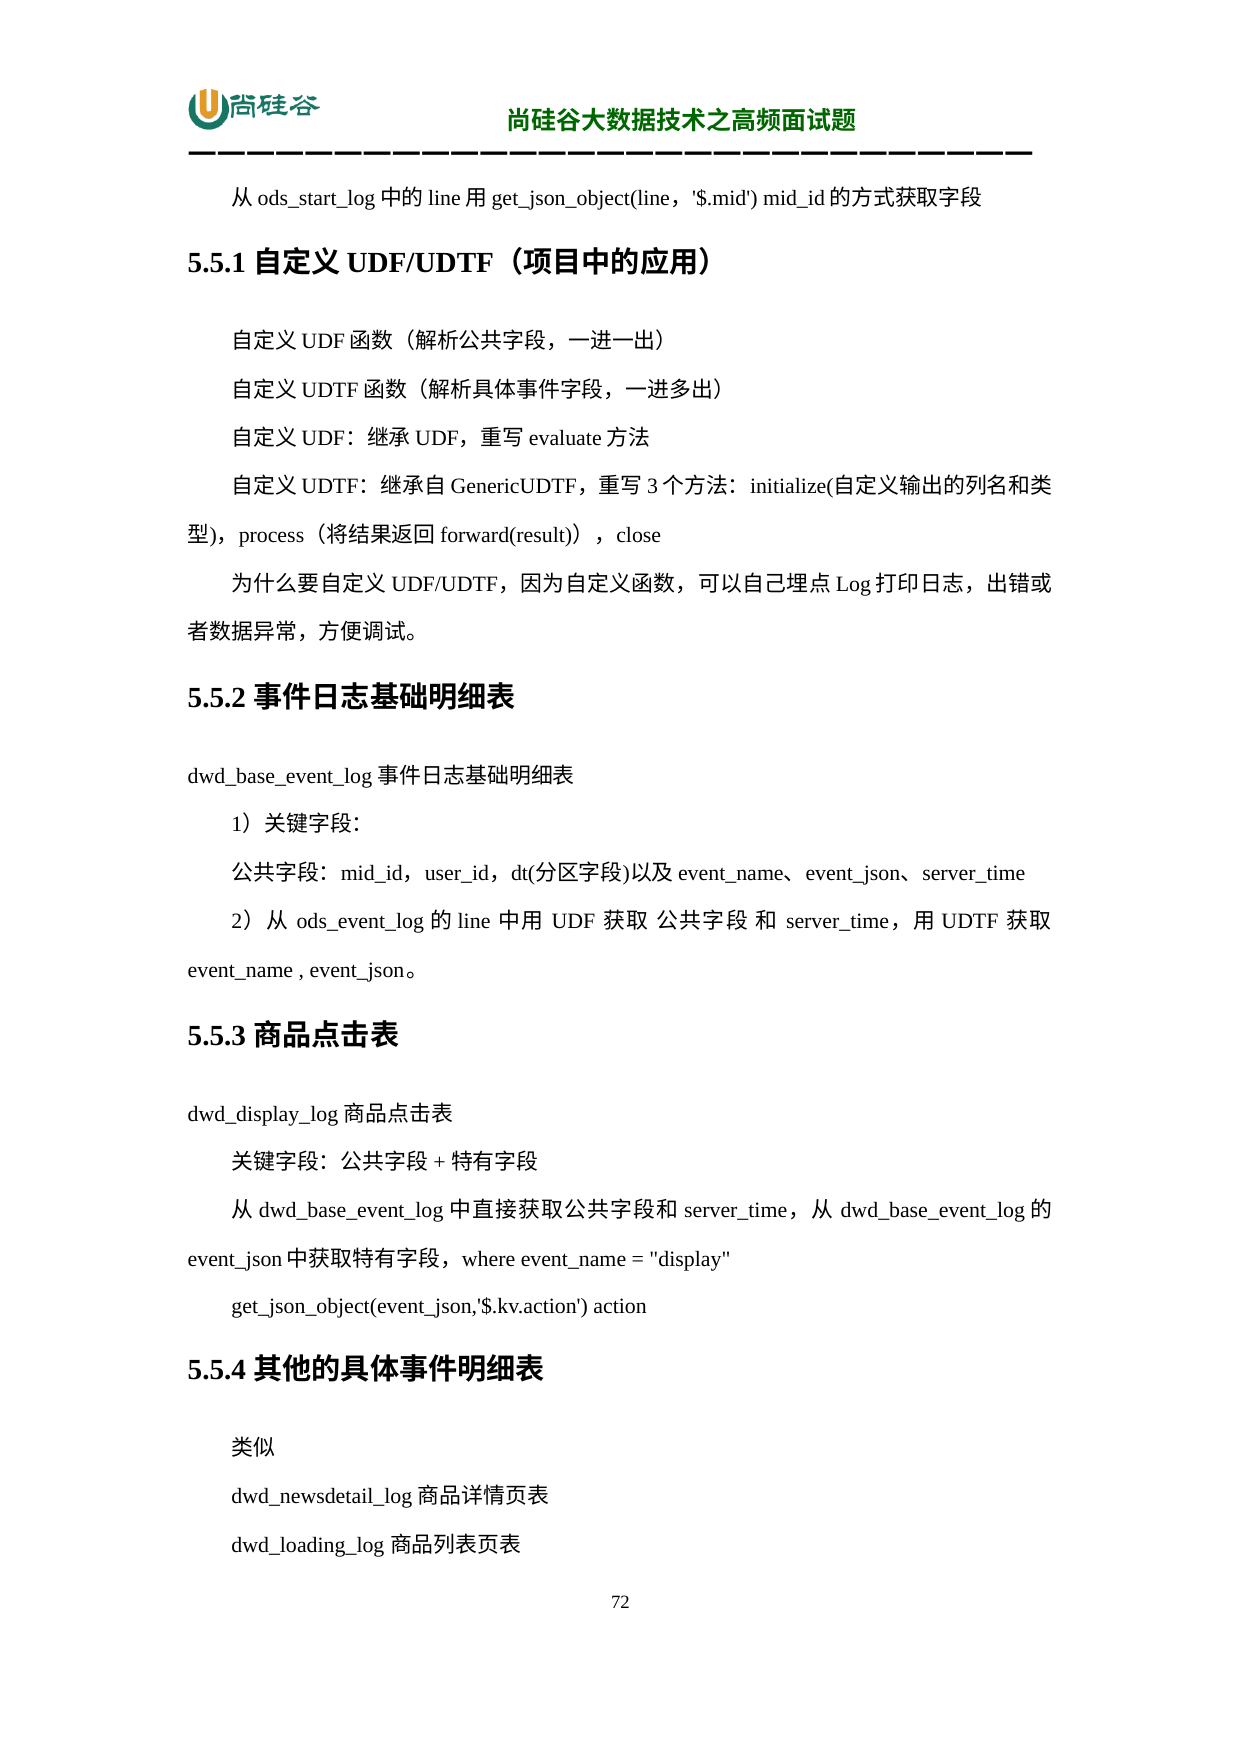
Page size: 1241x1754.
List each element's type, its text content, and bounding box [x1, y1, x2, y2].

text 类似 [231, 1429, 1053, 1462]
text 为什么要自定义UDF/UDTF，因为自定义函数，可以自己埋点Log打印日志，出错或者数据异常，方便调试。 [187, 565, 1053, 646]
text 2）从 ods_event_log的line 中用 UDF 获取 公共字段 和 server_time，用UDTF 获取 event_name , event_json 。 [187, 903, 1053, 984]
subtitle 5.5.3 商品点击表 [187, 1000, 1053, 1065]
text 自定义UDF函数（解析公共字段，一进一出） [187, 323, 1053, 356]
text 公共字段：mid_id，user_id，dt(分区字段)以及event_name、event_json、server_time [187, 854, 1053, 887]
text 从dwd_base_event_log中直接获取公共字段和server_time，从 dwd_base_event_log的 event_json中获取特有字段，where event_name = "display" [187, 1192, 1053, 1273]
subtitle 5.5.1 自定义UDF/UDTF（项目中的应用） [187, 228, 1053, 293]
text dwd_newsdetail_log 商品详情页表 [231, 1478, 1053, 1510]
text 自定义UDF：继承UDF，重写evaluate方法 [187, 420, 1053, 452]
text dwd_display_log 商品点击表 [187, 1095, 1053, 1128]
text dwd_base_event_log 事件日志基础明细表 [187, 758, 1053, 790]
text dwd_loading_log 商品列表页表 [231, 1526, 1053, 1559]
text 1）关键字段： [187, 806, 1053, 838]
text 从ods_start_log中的line用get_json_object(line，'$.mid') mid_id的方式获取字段 [187, 179, 1053, 212]
text 自定义UDTF函数（解析具体事件字段，一进多出） [187, 371, 1053, 404]
text get_json_object(event_json,'$.kv.action') action [187, 1289, 1053, 1321]
text 自定义UDTF：继承自GenericUDTF，重写3个方法：initialize(自定义输出的列名和类型)，process（将结果返回forward(result)），close [187, 468, 1053, 549]
subtitle 5.5.4 其他的具体事件明细表 [187, 1334, 1053, 1399]
subtitle 5.5.2 事件日志基础明细表 [187, 662, 1053, 727]
text 关键字段：公共字段 + 特有字段 [187, 1143, 1053, 1176]
